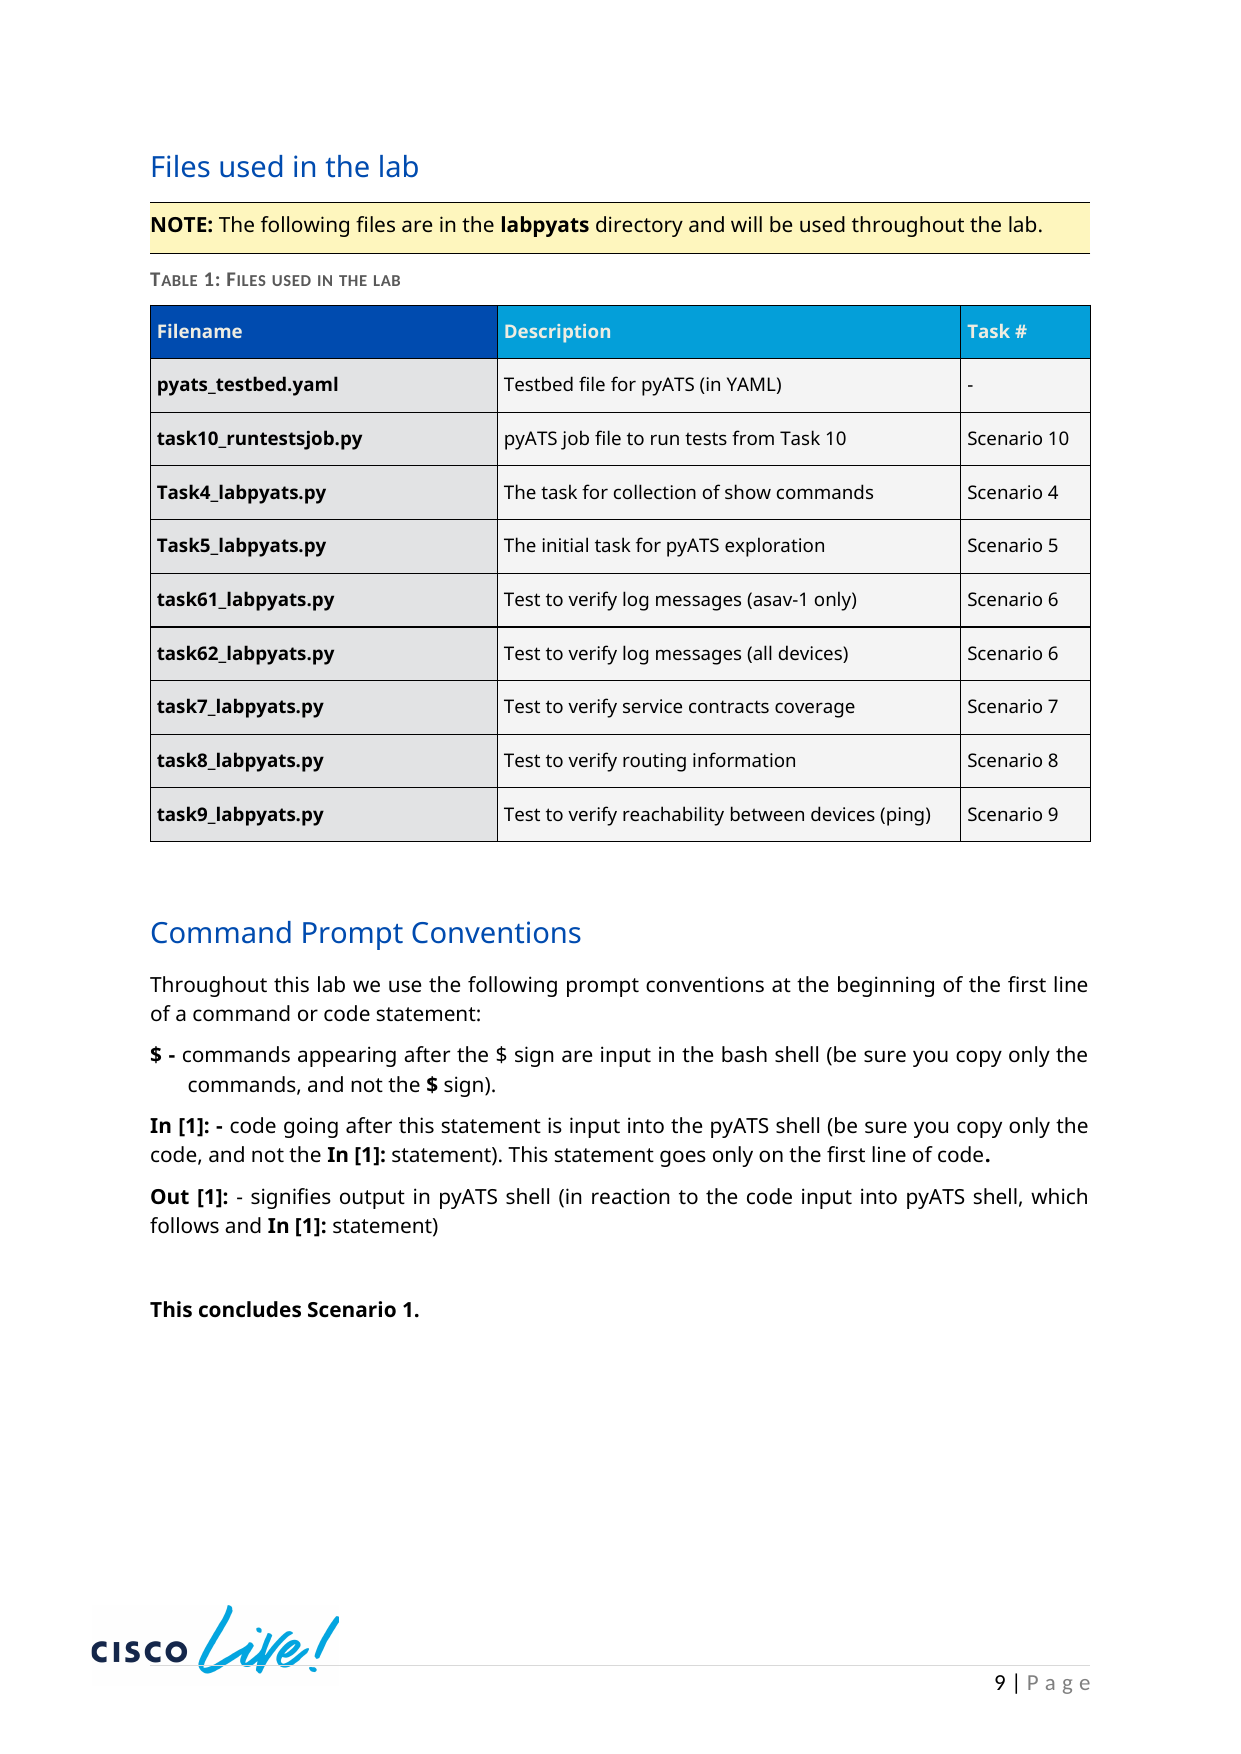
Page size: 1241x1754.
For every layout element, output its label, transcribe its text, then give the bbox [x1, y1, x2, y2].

text $ - commands appearing after the $ sign are input in the bash shell (be sure you copy only the commands, and not the $ sign). [150, 1040, 1090, 1098]
table_cell Scenario 5 [961, 520, 1090, 573]
text Table 1: Files used in the lab [150, 267, 1090, 292]
text Out [1]: - signifies output in pyATS shell (in reaction to the code input into pyATS shell, which follows and In [1]: statement) [150, 1181, 1090, 1240]
table_cell Test to verify reachability between devices (ping) [498, 788, 960, 841]
table_cell The initial task for pyATS exploration [498, 520, 960, 573]
table_cell task10_runtestsjob.py [151, 413, 497, 465]
table_header Description [498, 306, 960, 358]
table_cell task9_labpyats.py [151, 788, 497, 841]
table_cell Scenario 7 [961, 681, 1090, 734]
table_cell Test to verify service contracts coverage [498, 681, 960, 734]
table_header Filename [151, 306, 497, 358]
picture [205, 1605, 339, 1665]
text Files used in the lab [150, 146, 1090, 186]
table_cell pyATS job file to run tests from Task 10 [498, 413, 960, 465]
picture [91, 1605, 339, 1686]
table_cell Test to verify routing information [498, 735, 960, 787]
table_cell task8_labpyats.py [151, 735, 497, 787]
table_cell Scenario 6 [961, 628, 1090, 680]
table_cell task7_labpyats.py [151, 681, 497, 734]
text Command Prompt Conventions [150, 913, 1090, 952]
table_cell Scenario 8 [961, 735, 1090, 787]
table_cell pyats_testbed.yaml [151, 359, 497, 412]
table_cell Testbed file for pyATS (in YAML) [498, 359, 960, 412]
picture [228, 1657, 241, 1665]
table_header Task # [961, 306, 1090, 358]
table_cell Scenario 10 [961, 413, 1090, 465]
table_cell Test to verify log messages (asav-1 only) [498, 574, 960, 626]
table_cell Task5_labpyats.py [151, 520, 497, 573]
table_cell Scenario 6 [961, 574, 1090, 626]
table_cell task62_labpyats.py [151, 628, 497, 680]
table_cell task61_labpyats.py [151, 574, 497, 626]
text This concludes Scenario 1. [150, 1294, 1090, 1323]
table_cell Scenario 4 [961, 466, 1090, 519]
table_cell - [961, 359, 1090, 412]
text NOTE: The following files are in the labpyats directory and will be used throughout the lab. [150, 203, 1090, 253]
table_cell The task for collection of show commands [498, 466, 960, 519]
table_cell Scenario 9 [961, 788, 1090, 841]
table_cell Test to verify log messages (all devices) [498, 628, 960, 680]
text In [1]: - code going after this statement is input into the pyATS shell (be sure you copy only the code, and not the In [1]: statement). This statement goes only on the first line of code. [150, 1111, 1090, 1169]
text Throughout this lab we use the following prompt conventions at the beginning of the first line of a command or code statement: [150, 969, 1090, 1027]
table_cell Task4_labpyats.py [151, 466, 497, 519]
